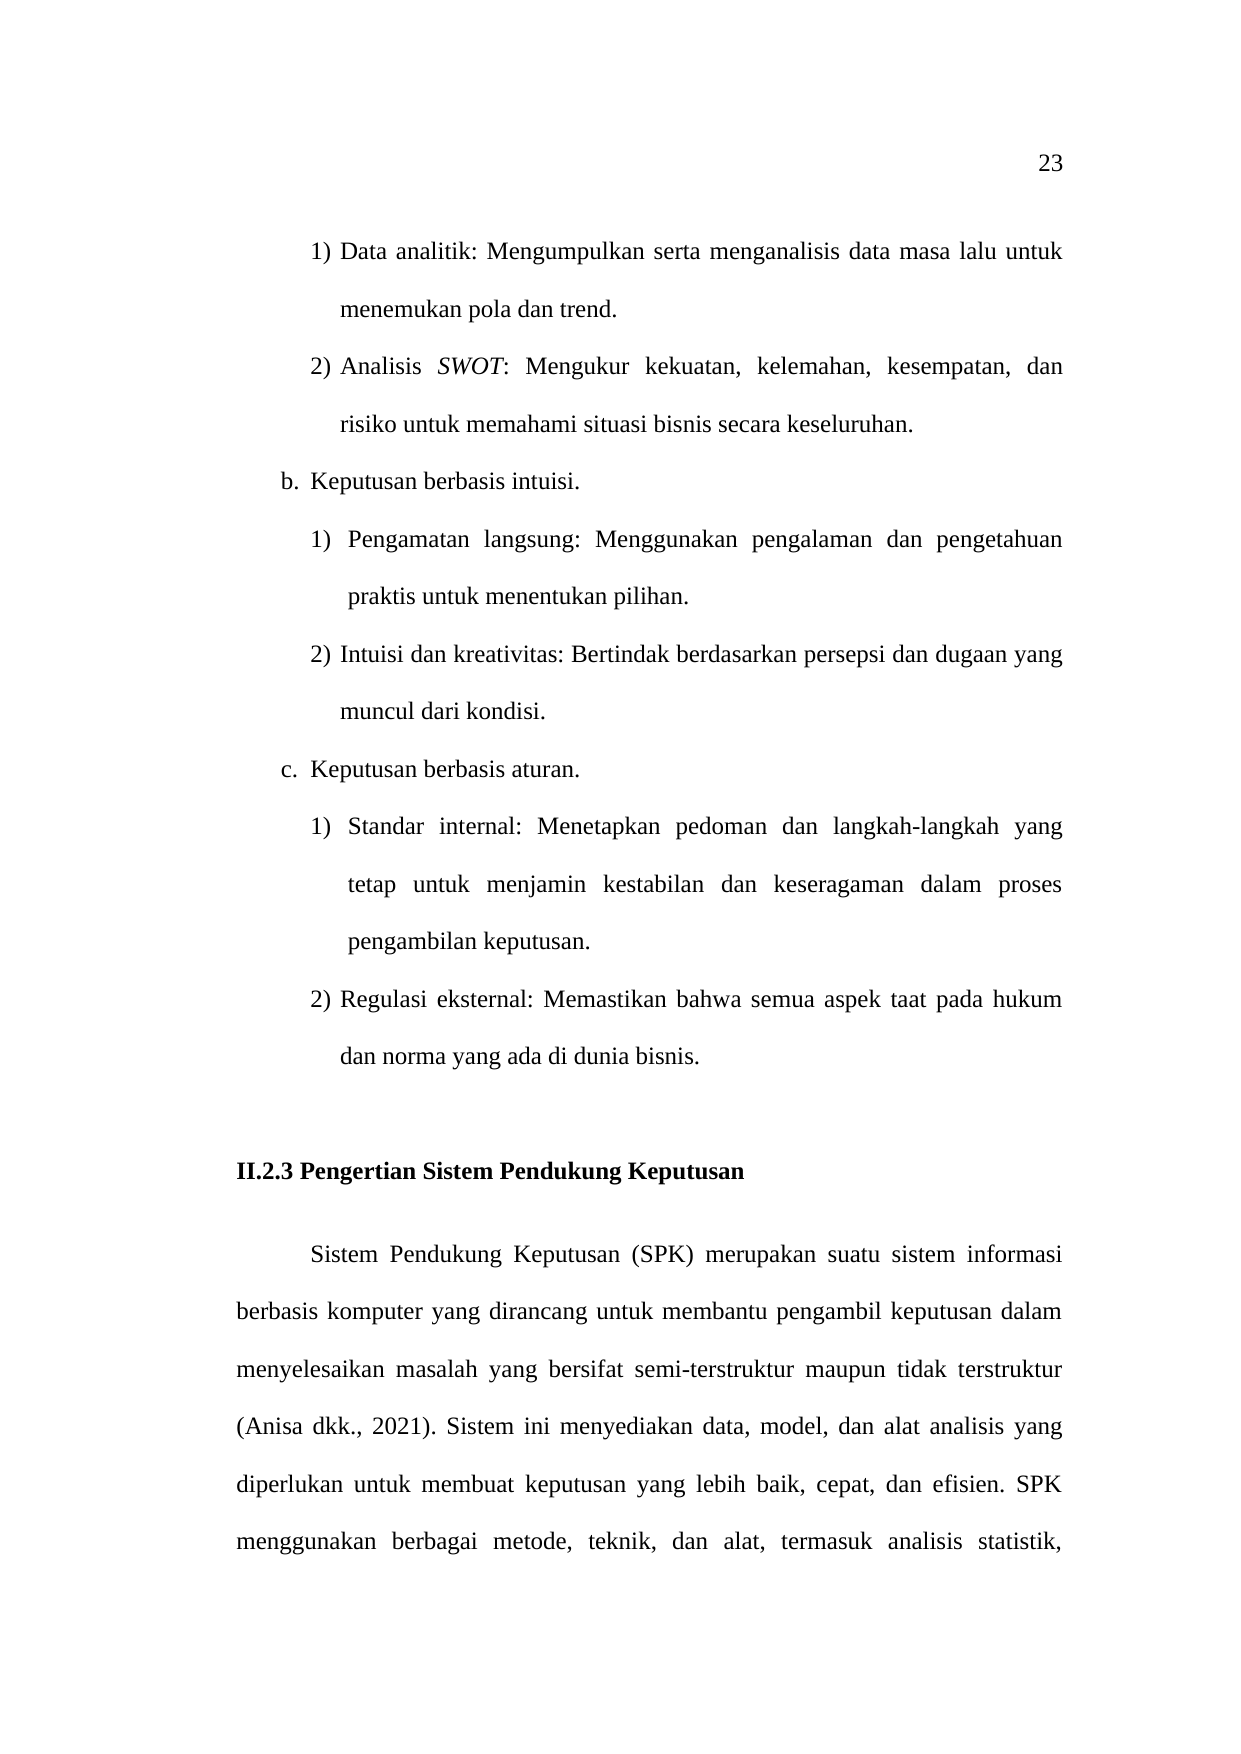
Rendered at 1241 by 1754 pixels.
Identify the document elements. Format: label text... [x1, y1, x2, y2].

list Keputusan berbasis intuisi. [281, 466, 1063, 495]
list Standar internal: Menetapkan pedoman dan langkah-langkah yang tetap untuk menjamin kestabilan dan keseragaman dalam proses pengambilan keputusan. [310, 811, 1063, 955]
list Intuisi dan kreativitas: Bertindak berdasarkan persepsi dan dugaan yang muncul dari kondisi. [310, 639, 1063, 725]
list Keputusan berbasis aturan. [281, 754, 1063, 783]
list Data analitik: Mengumpulkan serta menganalisis data masa lalu untuk menemukan pola dan trend. [310, 236, 1063, 323]
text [236, 1239, 1063, 1555]
list Regulasi eksternal: Memastikan bahwa semua aspek taat pada hukum dan norma yang ada di dunia bisnis. [310, 984, 1063, 1070]
subtitle Pengertian Sistem Pendukung Keputusan [236, 1156, 1063, 1185]
list Pengamatan langsung: Menggunakan pengalaman dan pengetahuan praktis untuk menentukan pilihan. [310, 524, 1063, 610]
list Analisis SWOT: Mengukur kekuatan, kelemahan, kesempatan, dan risiko untuk memahami situasi bisnis secara keseluruhan. [310, 351, 1063, 438]
